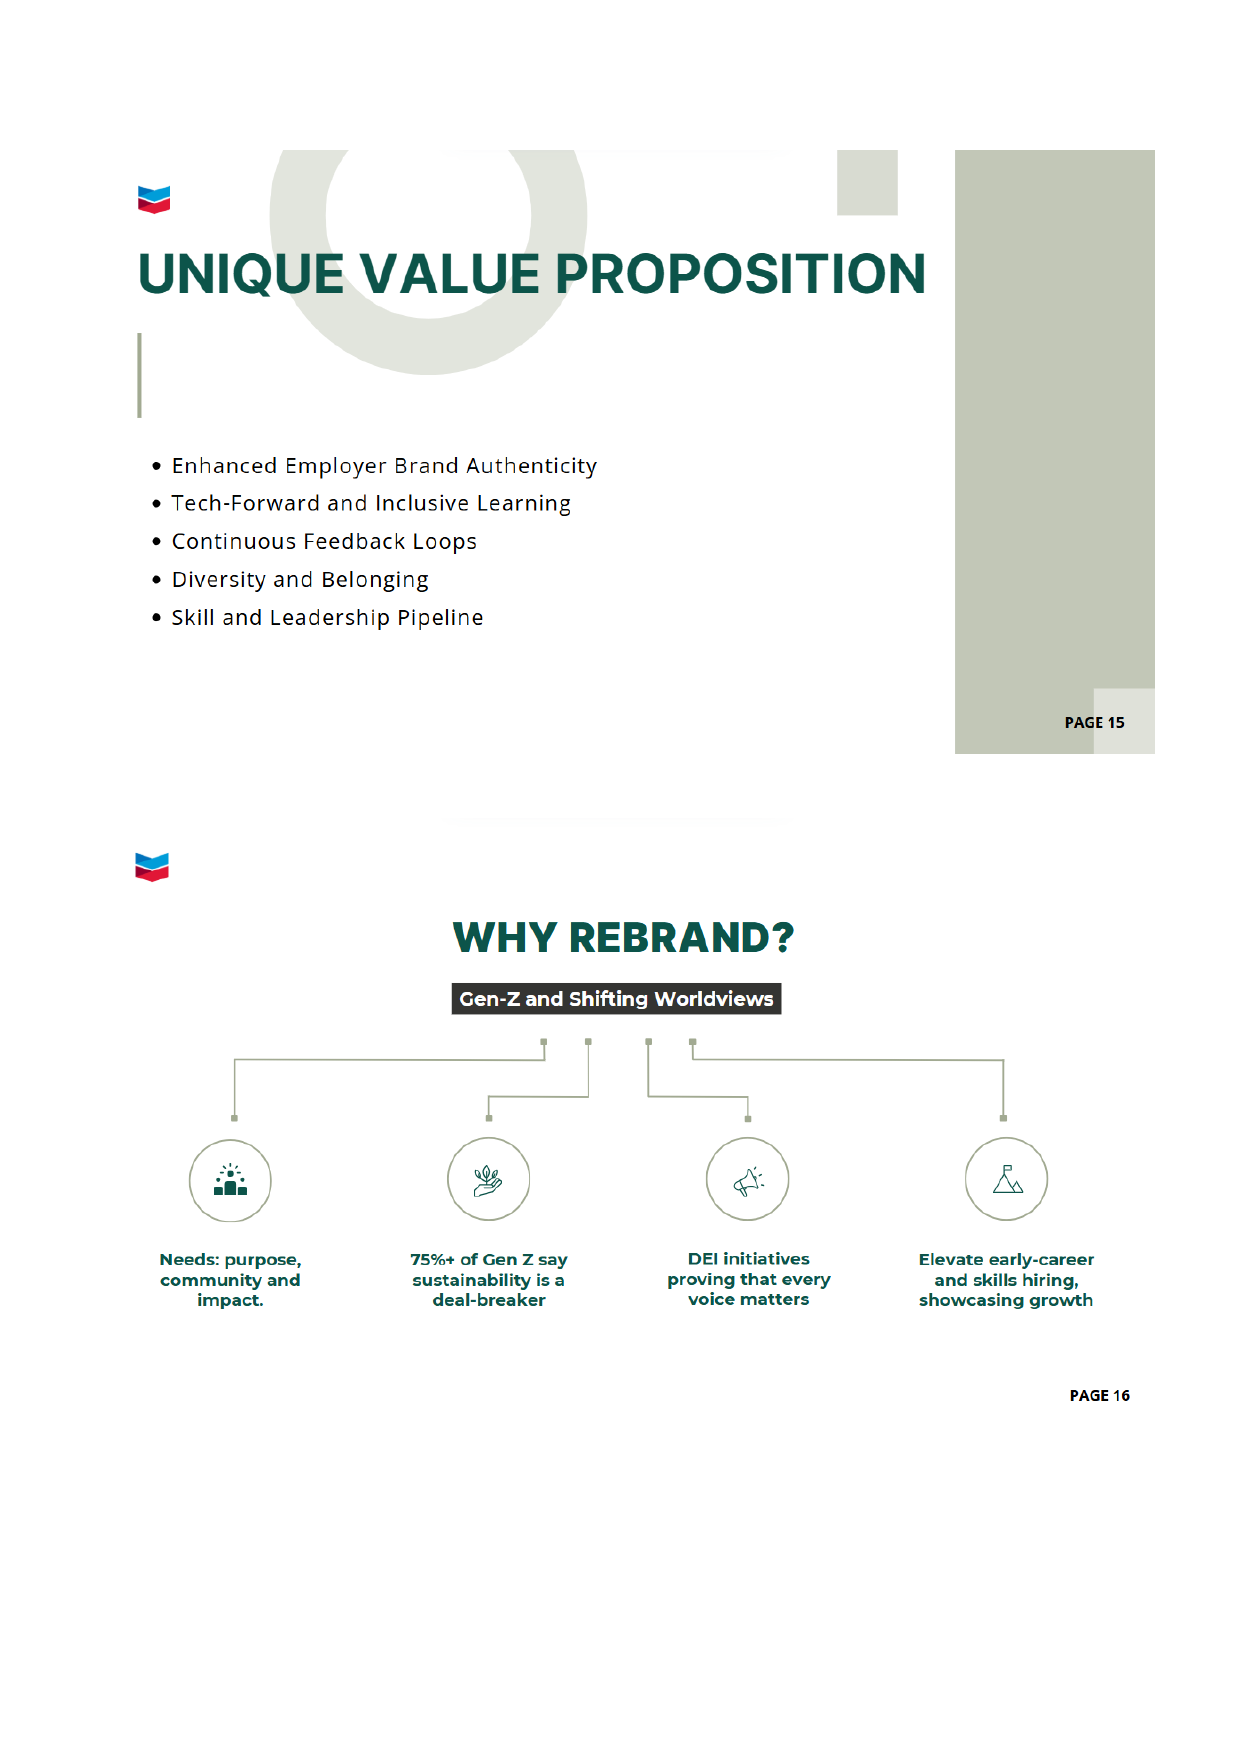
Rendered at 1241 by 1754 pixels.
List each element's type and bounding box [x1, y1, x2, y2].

picture [76, 150, 1155, 754]
picture [76, 818, 1159, 1428]
